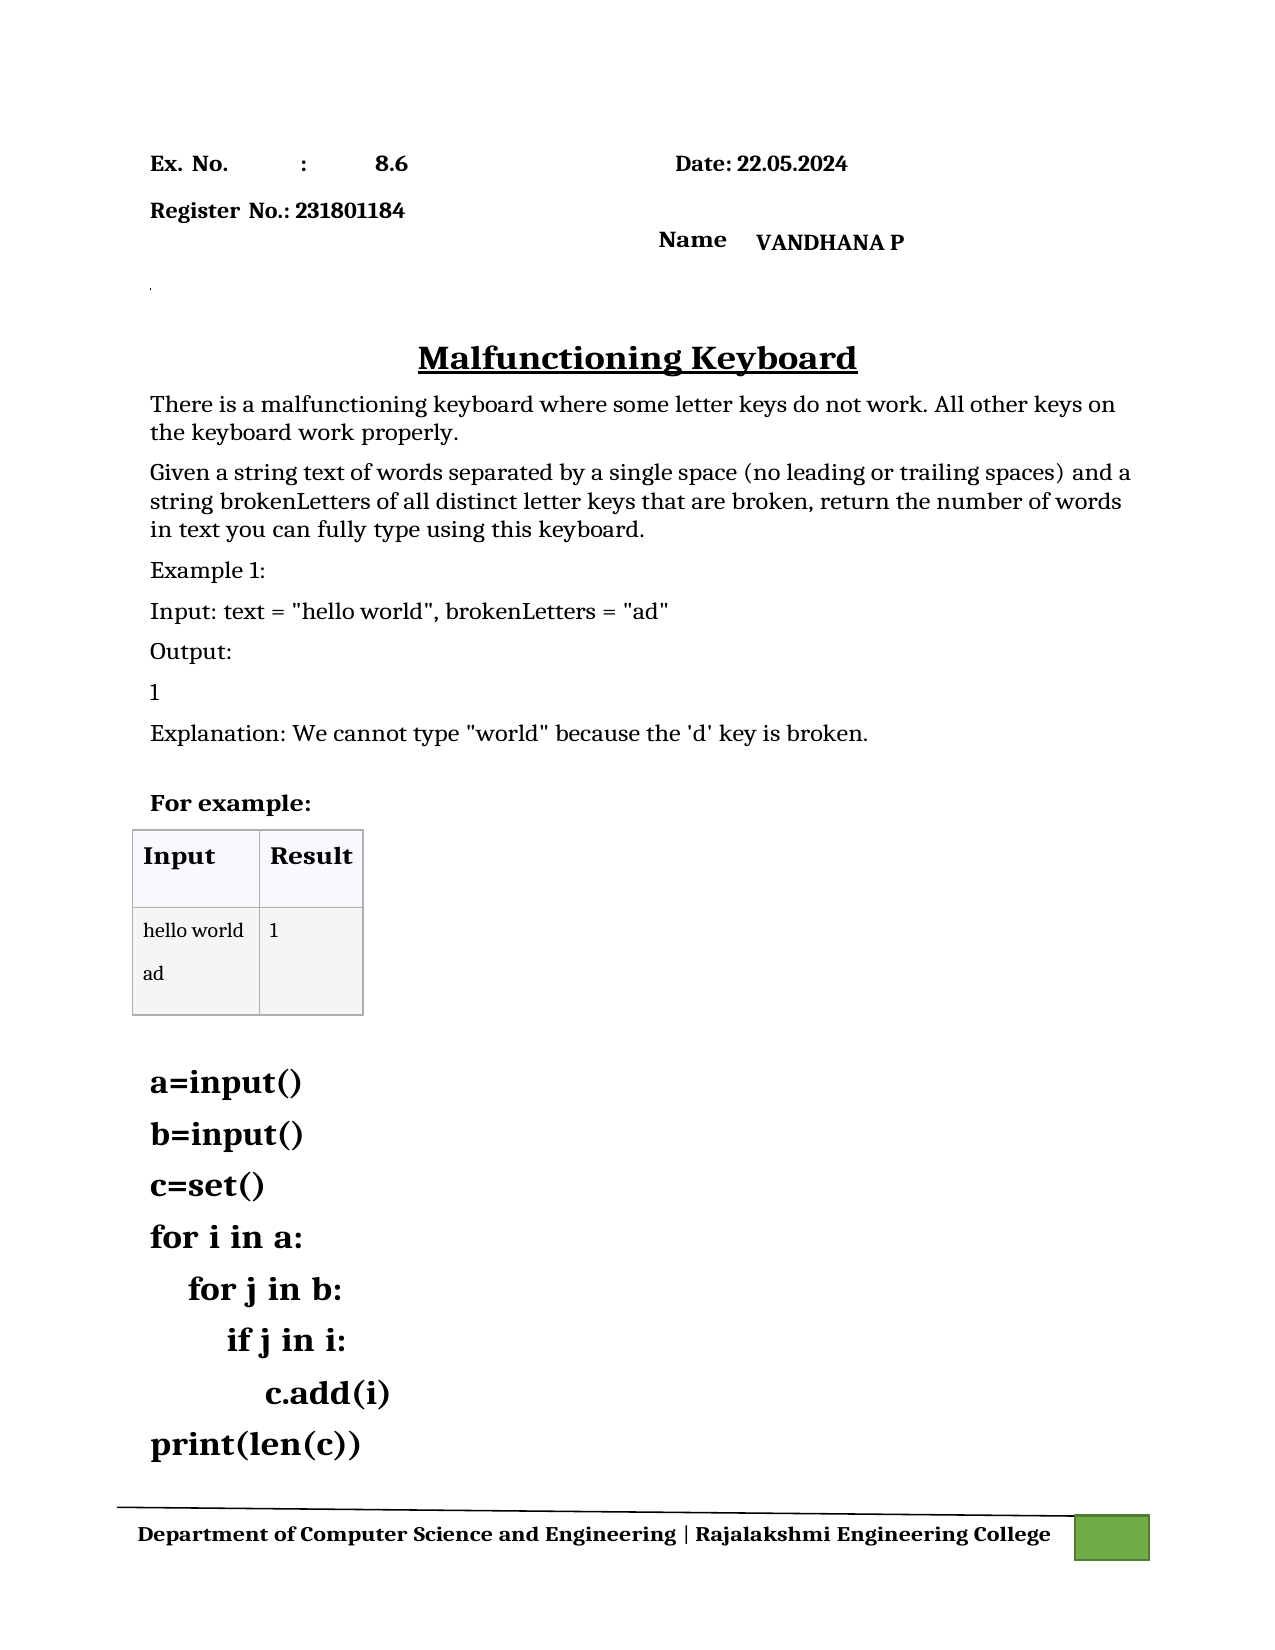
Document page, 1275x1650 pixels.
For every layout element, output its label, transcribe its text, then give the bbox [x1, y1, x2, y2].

text There is a malfunctioning keyboard where some letter keys do not work. All other keys on the keyboard work properly. [150, 391, 1120, 446]
text print(len(c)) [150, 1425, 1219, 1463]
subtitle Malfunctioning Keyboard [172, 339, 1103, 377]
text Register No.: 231801184 [150, 197, 427, 224]
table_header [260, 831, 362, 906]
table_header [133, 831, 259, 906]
text Ex. No. : 8.6 Date: 22.05.2024 [150, 151, 1219, 177]
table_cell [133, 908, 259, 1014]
text Input: text = "hello world", brokenLetters = "ad" Output: [150, 598, 682, 665]
text Name [629, 227, 731, 253]
text a=input() b=input() c=set() for i in a: [150, 1063, 316, 1257]
text Example 1: [150, 557, 1219, 584]
text For example: [150, 789, 1219, 817]
text VANDHANA P [756, 230, 1219, 256]
text Given a string text of words separated by a single space (no leading or trailing spaces) and a string brokenLetters of all distinct letter keys that are broken, return the number of words in text you can fully type using this keyboard. [150, 459, 1132, 543]
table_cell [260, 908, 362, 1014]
text c.add(i) [265, 1373, 1219, 1412]
text 1 [150, 678, 1219, 706]
text for j in b: if j in i: [188, 1270, 362, 1360]
text Explanation: We cannot type "world" because the 'd' key is broken. [150, 719, 1219, 747]
